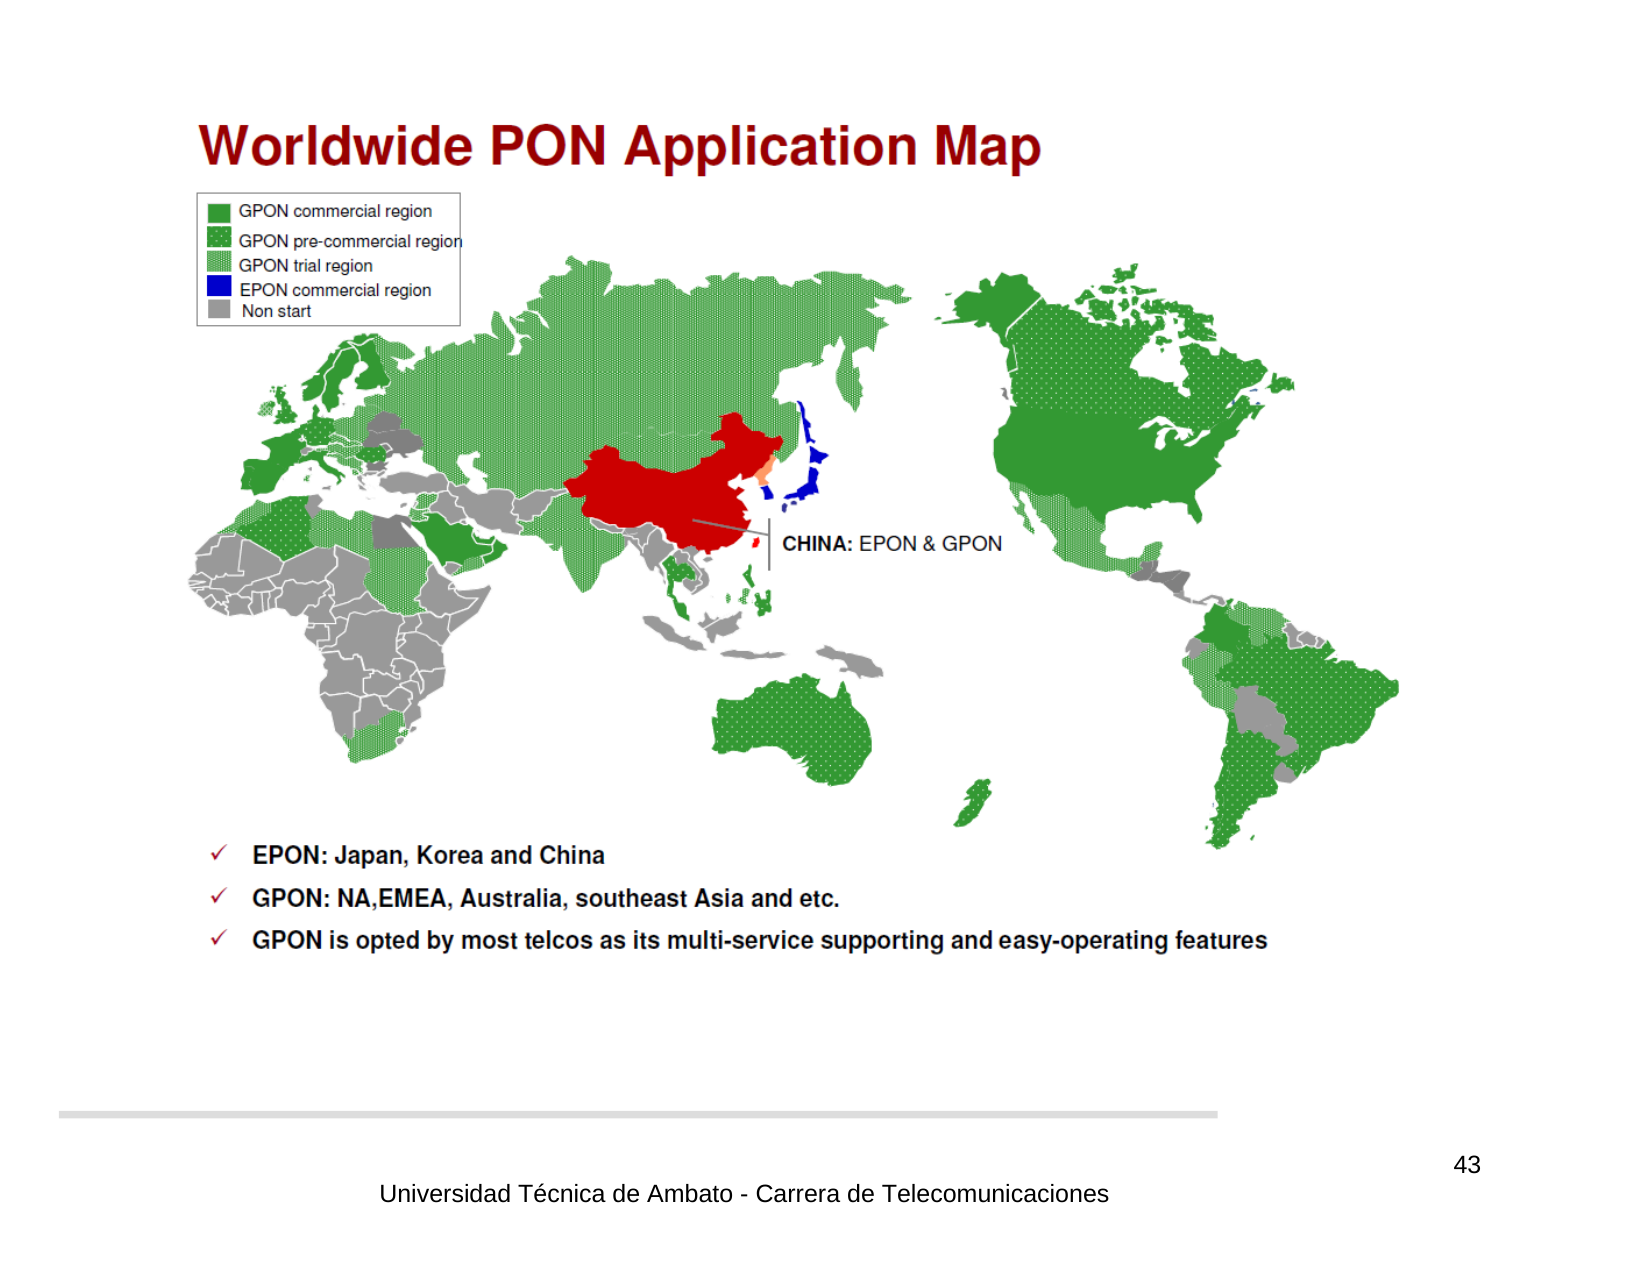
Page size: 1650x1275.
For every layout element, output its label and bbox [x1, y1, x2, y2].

picture [171, 103, 1413, 971]
